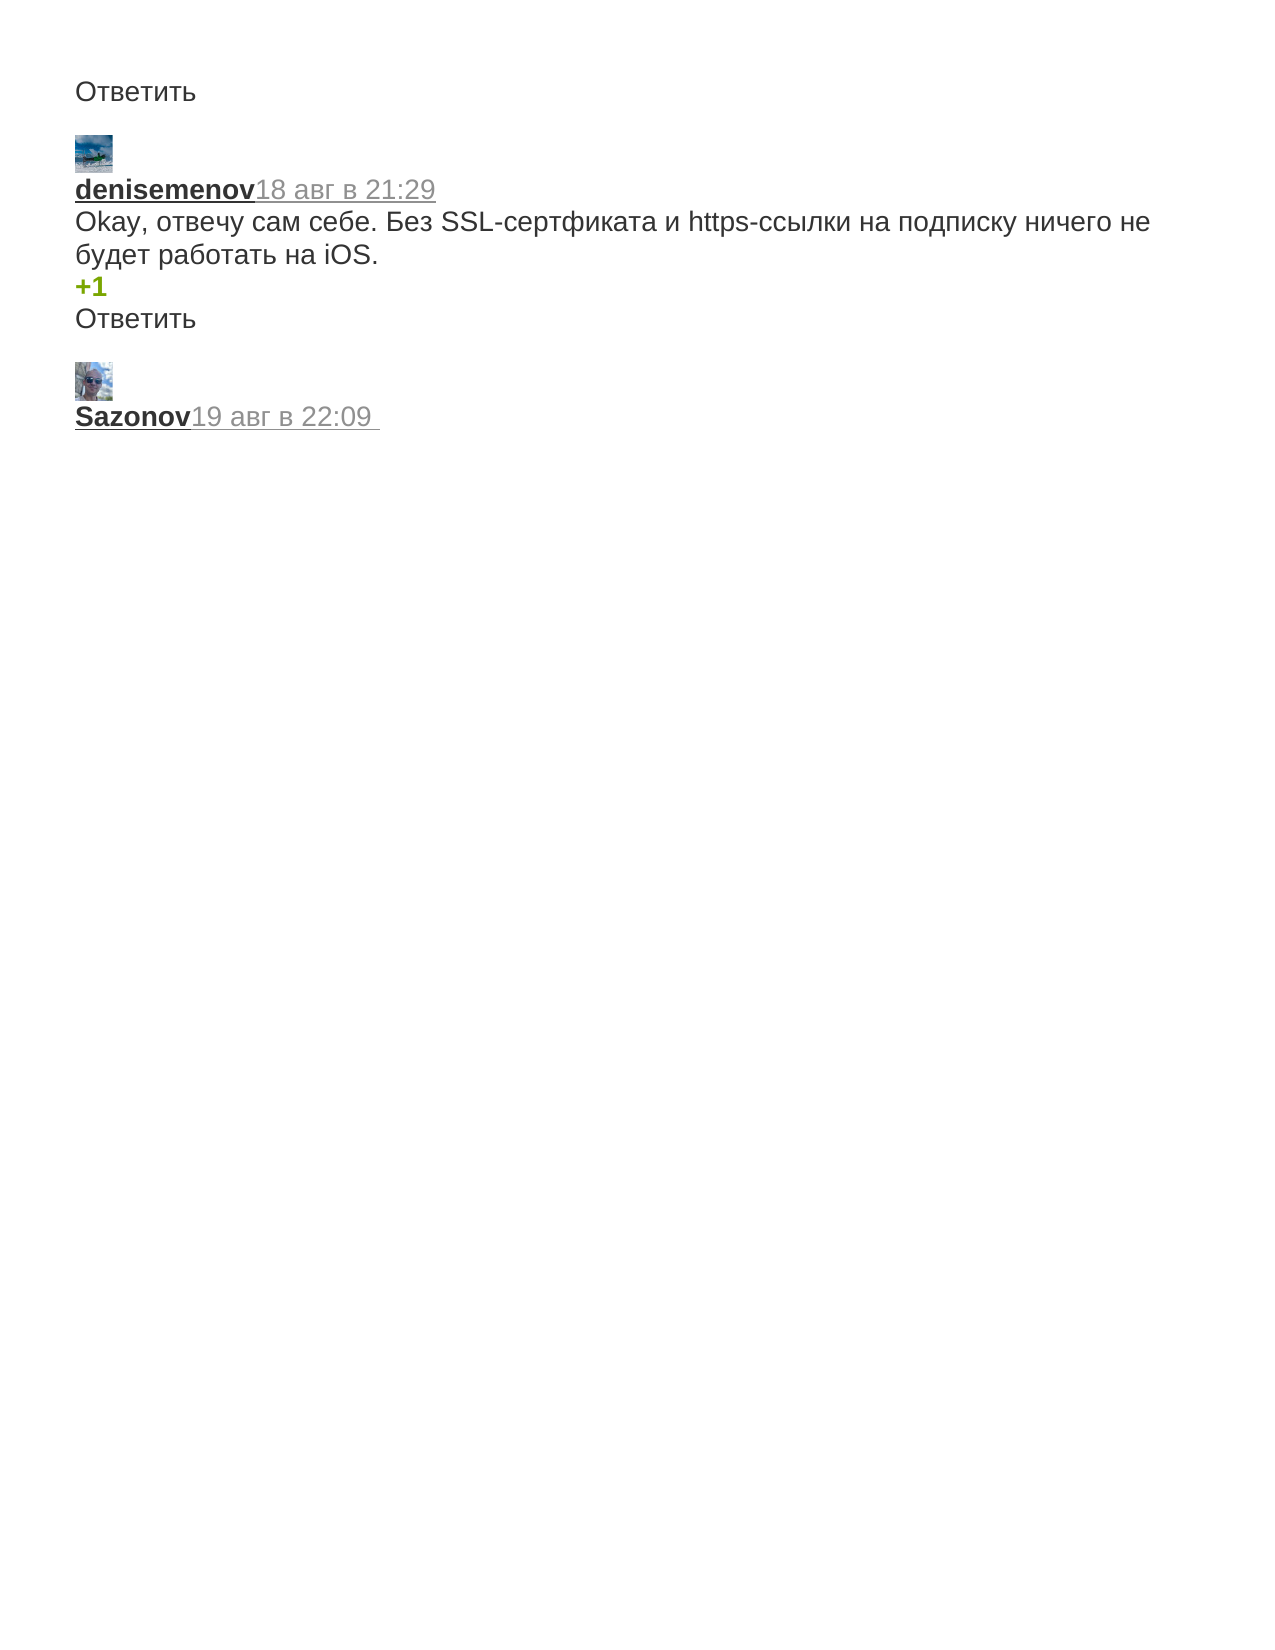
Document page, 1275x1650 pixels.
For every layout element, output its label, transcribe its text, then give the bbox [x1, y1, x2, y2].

text Sazonov19 авг в 22:09 [75, 400, 1200, 433]
picture [75, 135, 113, 173]
text denisemenov18 авг в 21:29 [75, 173, 1200, 205]
text Ответить [75, 75, 1200, 107]
text Okay, отвечу сам себе. Без SSL-сертфиката и https-ссылки на подписку ничего не будет работать на iOS. [75, 205, 1200, 270]
text Ответить [75, 302, 1200, 335]
picture [75, 362, 113, 401]
text +1 [75, 270, 1200, 302]
